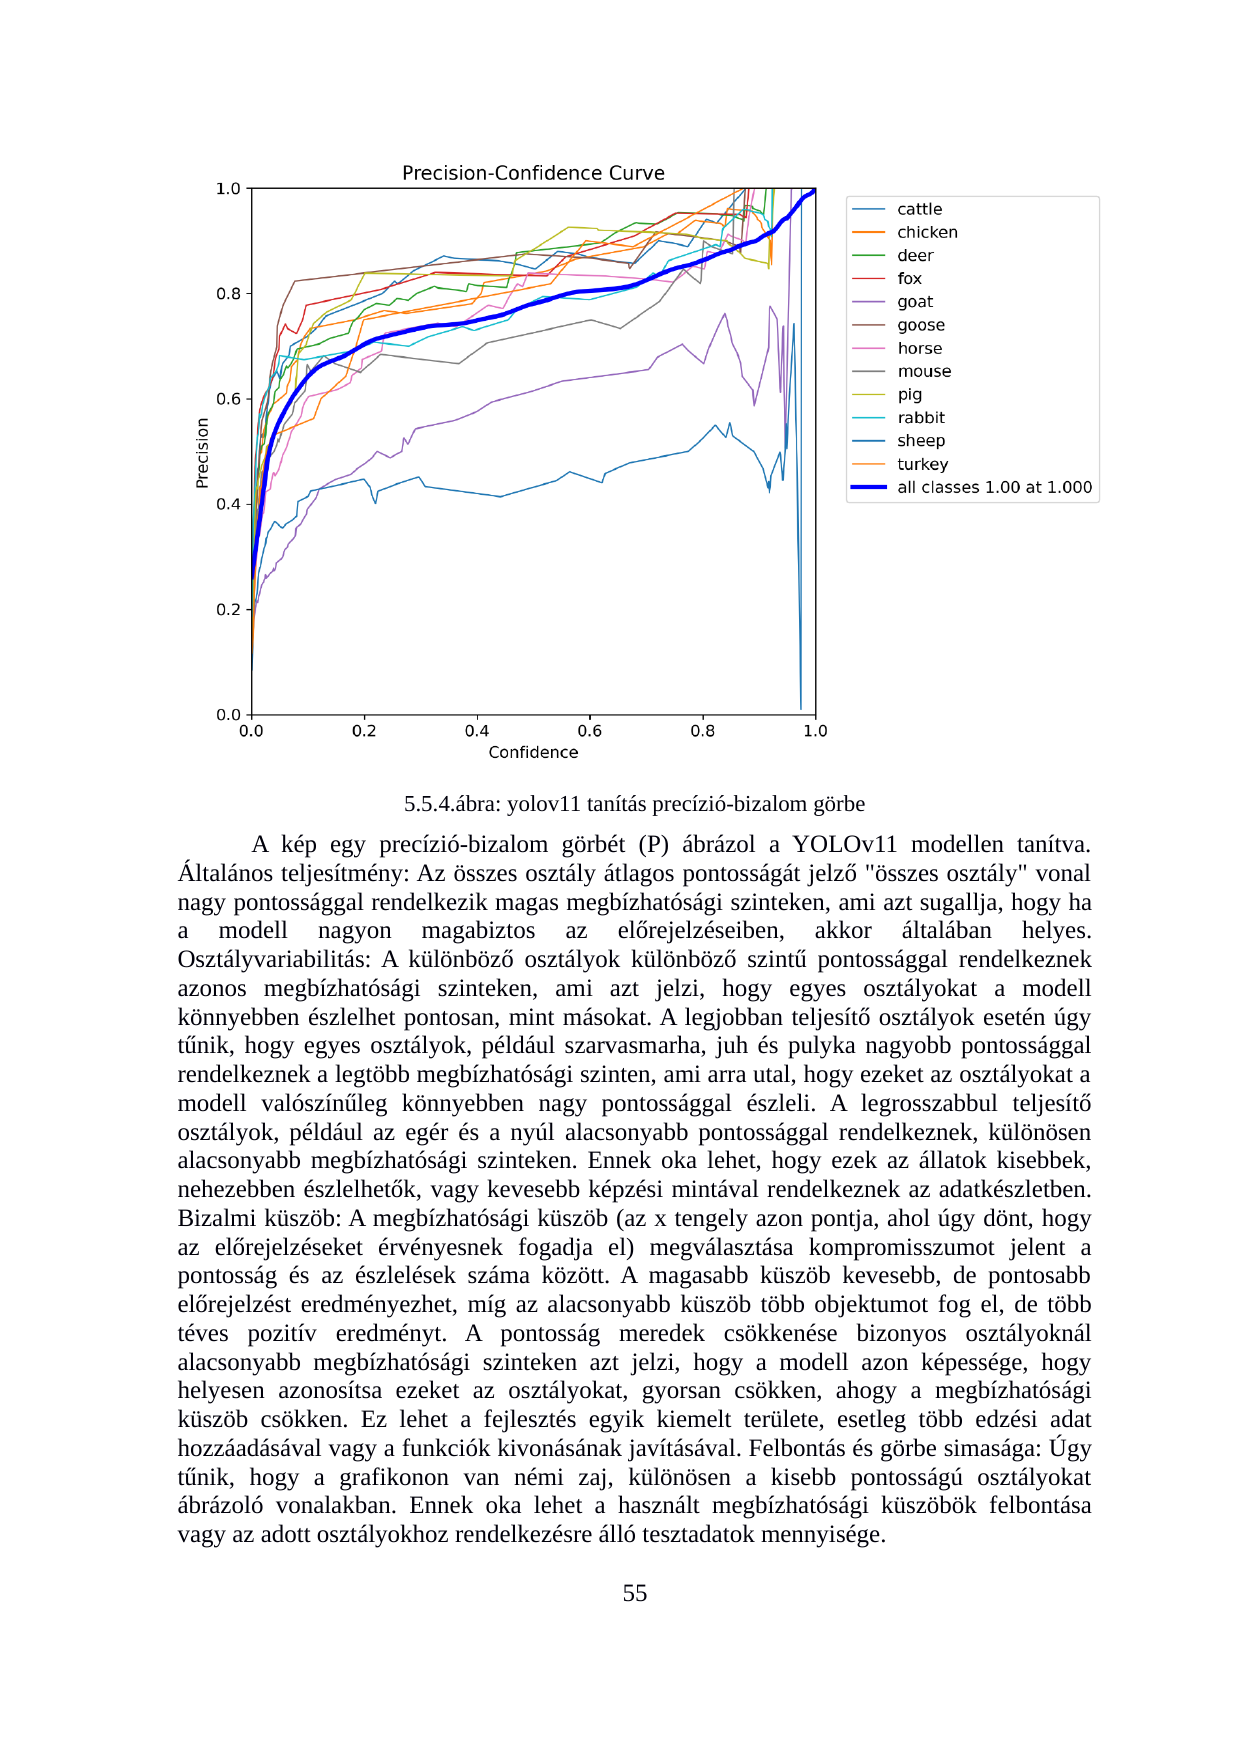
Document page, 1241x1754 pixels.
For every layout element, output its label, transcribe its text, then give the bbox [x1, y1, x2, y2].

text 5.5.4.ábra: yolov11 tanítás precízió-bizalom görbe [177, 790, 1092, 817]
text A kép egy precízió-bizalom görbét (P) ábrázol a YOLOv11 modellen tanítva. Általános teljesítmény: Az összes osztály átlagos pontosságát jelző "összes osztály" vonal nagy pontossággal rendelkezik magas megbízhatósági szinteken, ami azt sugallja, hogy ha a modell nagyon magabiztos az előrejelzéseiben, akkor általában helyes. Osztályvariabilitás: A különböző osztályok különböző szintű pontossággal rendelkeznek azonos megbízhatósági szinteken, ami azt jelzi, hogy egyes osztályokat a modell könnyebben észlelhet pontosan, mint másokat. A legjobban teljesítő osztályok esetén úgy tűnik, hogy egyes osztályok, például szarvasmarha, juh és pulyka nagyobb pontossággal rendelkeznek a legtöbb megbízhatósági szinten, ami arra utal, hogy ezeket az osztályokat a modell valószínűleg könnyebben nagy pontossággal észleli. A legrosszabbul teljesítő osztályok, például az egér és a nyúl alacsonyabb pontossággal rendelkeznek, különösen alacsonyabb megbízhatósági szinteken. Ennek oka lehet, hogy ezek az állatok kisebbek, nehezebben észlelhetők, vagy kevesebb képzési mintával rendelkeznek az adatkészletben. Bizalmi küszöb: A megbízhatósági küszöb (az x tengely azon pontja, ahol úgy dönt, hogy az előrejelzéseket érvényesnek fogadja el) megválasztása kompromisszumot jelent a pontosság és az észlelések száma között. A magasabb küszöb kevesebb, de pontosabb előrejelzést eredményezhet, míg az alacsonyabb küszöb több objektumot fog el, de több téves pozitív eredményt. A pontosság meredek csökkenése bizonyos osztályoknál alacsonyabb megbízhatósági szinteken azt jelzi, hogy a modell azon képessége, hogy helyesen azonosítsa ezeket az osztályokat, gyorsan csökken, ahogy a megbízhatósági küszöb csökken. Ez lehet a fejlesztés egyik kiemelt területe, esetleg több edzési adat hozzáadásával vagy a funkciók kivonásának javításával. Felbontás és görbe simasága: Úgy tűnik, hogy a grafikonon van némi zaj, különösen a kisebb pontosságú osztályokat ábrázoló vonalakban. Ennek oka lehet a használt megbízhatósági küszöbök felbontása vagy az adott osztályokhoz rendelkezésre álló tesztadatok mennyisége. [177, 829, 1092, 1548]
picture [177, 147, 1123, 778]
